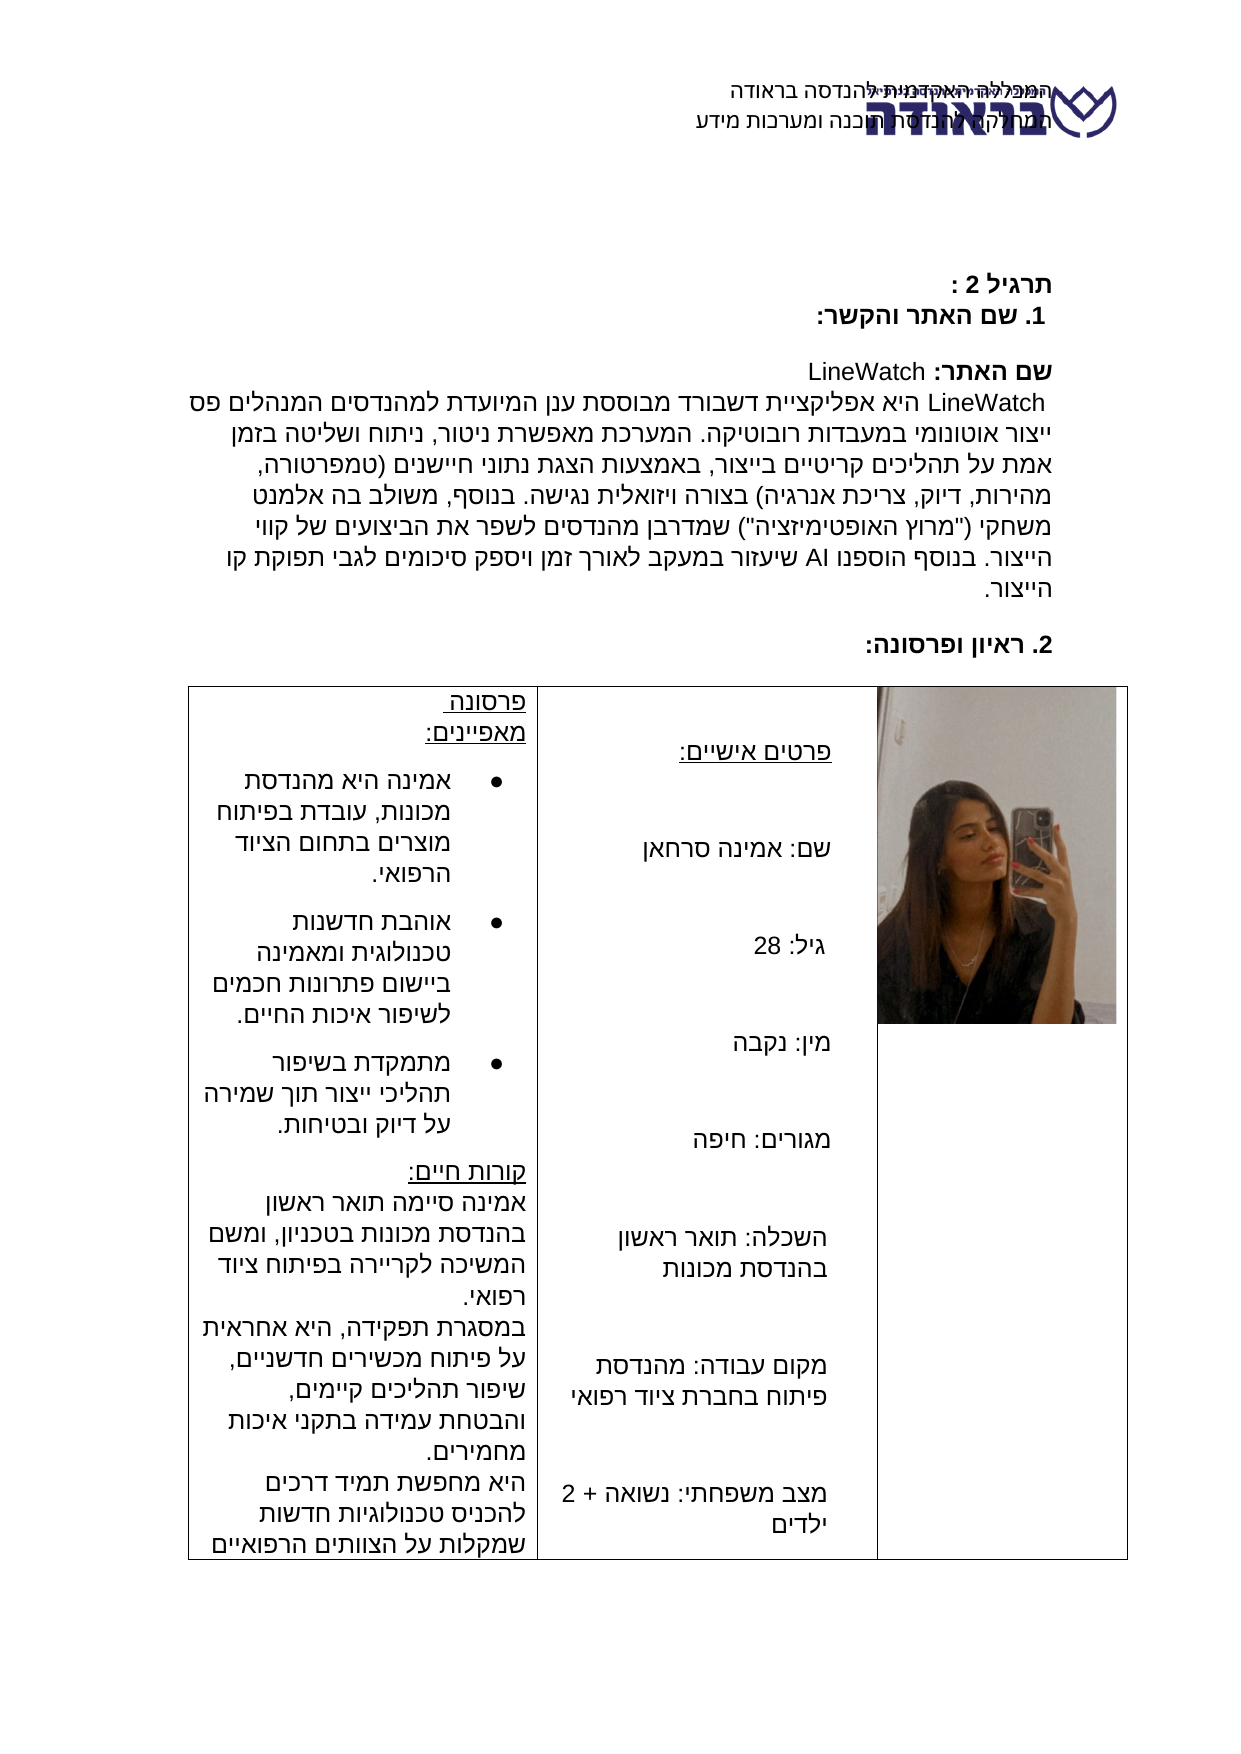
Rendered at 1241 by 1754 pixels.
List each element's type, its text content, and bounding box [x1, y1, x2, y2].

table_header [538, 687, 877, 1558]
text 2. ראיון ופרסונה: [187, 630, 1053, 659]
text שם האתר: LineWatch LineWatch היא אפליקציית דשבורד מבוססת ענן המיועדת למהנדסים המנהלים פס ייצור אוטונומי במעבדות רובוטיקה. המערכת מאפשרת ניטור, ניתוח ושליטה בזמן אמת על תהליכים קריטיים בייצור, באמצעות הצגת נתוני חיישנים (טמפרטורה, מהירות, דיוק, צריכת אנרגיה) בצורה ויזואלית נגישה. בנוסף, משולב בה אלמנט משחקי ("מרוץ האופטימיזציה") שמדרבן מהנדסים לשפר את הביצועים של קווי הייצור. בנוסף הוספנו AI שיעזור במעקב לאורך זמן ויספק סיכומים לגבי תפוקת קו הייצור. [187, 357, 1053, 603]
table_header [878, 687, 1127, 1558]
picture [877, 687, 1117, 1024]
picture [858, 79, 1123, 143]
text תרגיל 2 : 1. שם האתר והקשר: [187, 269, 1053, 329]
